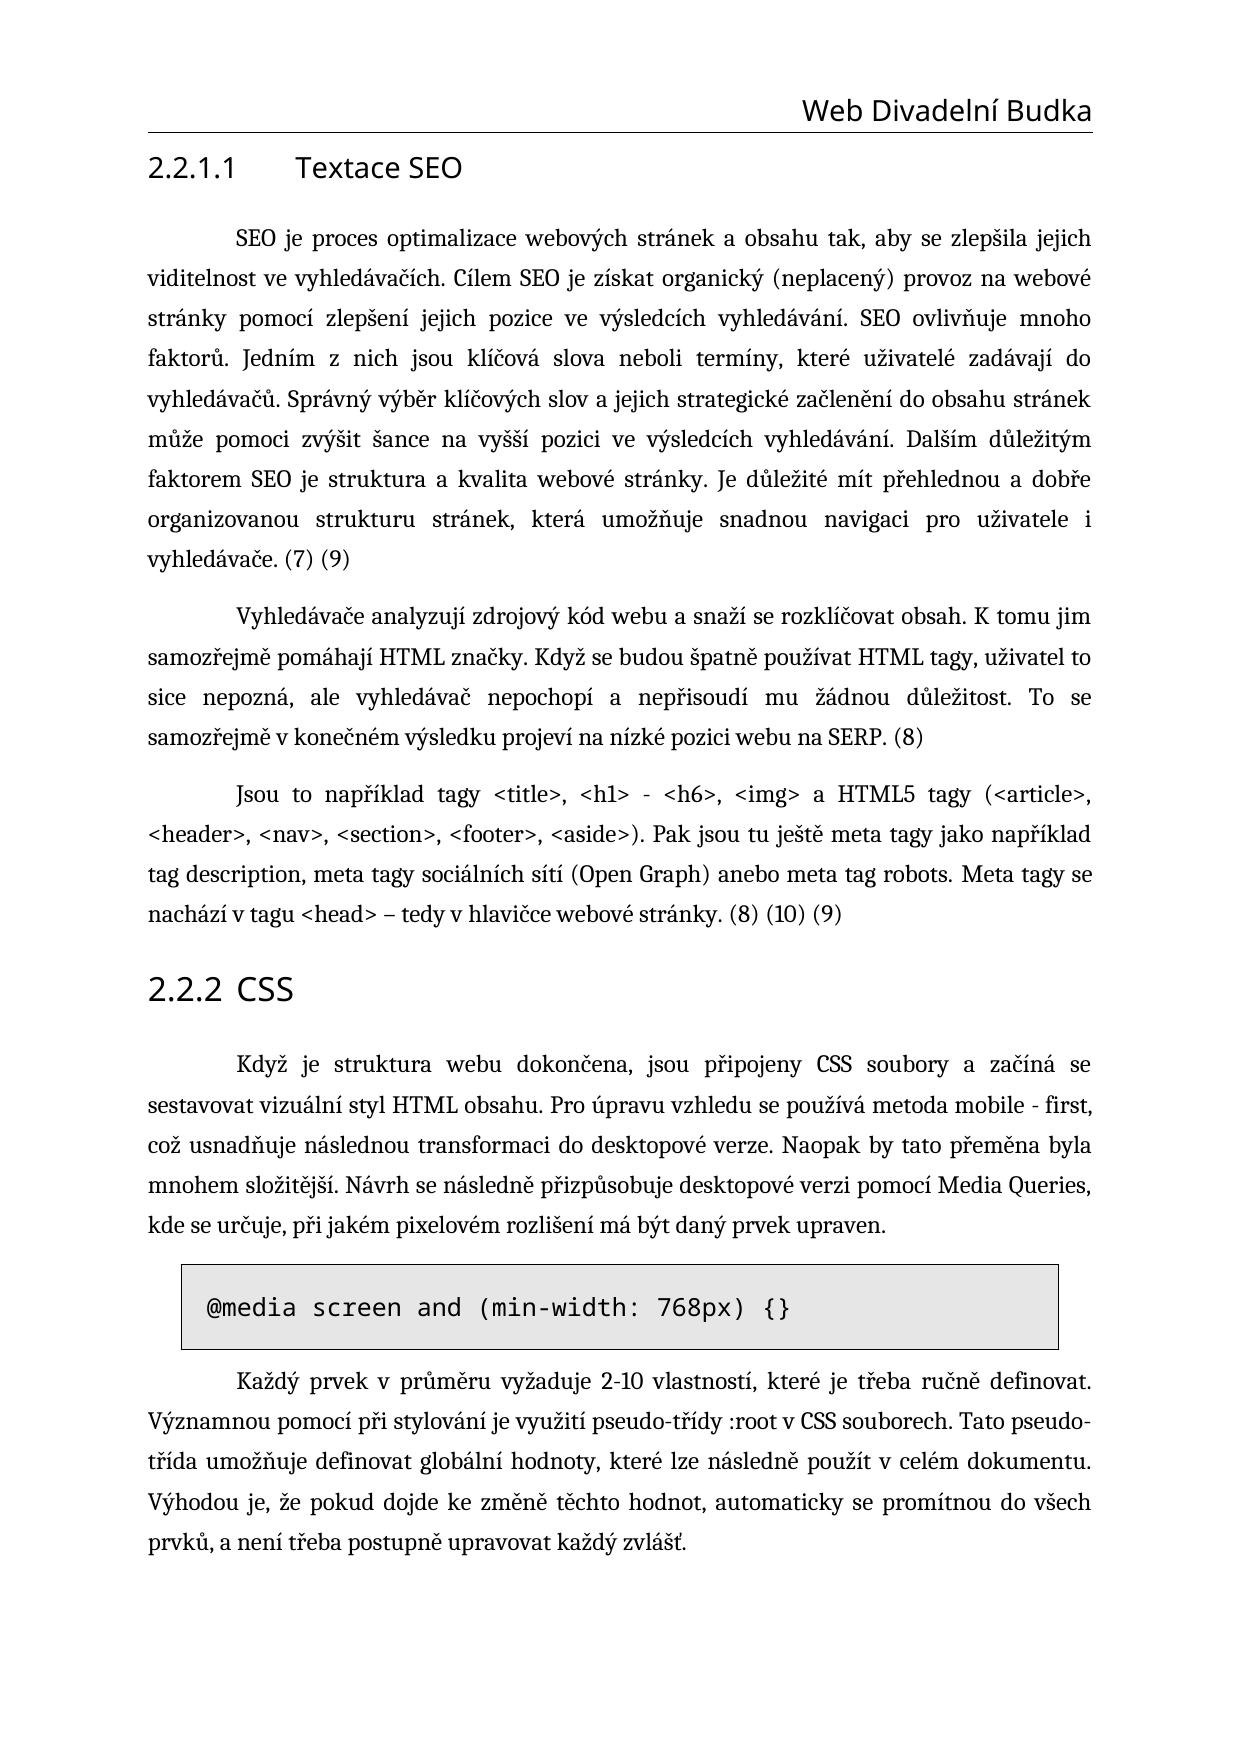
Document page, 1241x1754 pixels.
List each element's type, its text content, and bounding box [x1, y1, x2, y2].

text @media screen and (min-width: 768px) {} [182, 1265, 1058, 1349]
subtitle Textace SEO [148, 148, 1093, 187]
text SEO je proces optimalizace webových stránek a obsahu tak, aby se zlepšila jejich viditelnost ve vyhledávačích. Cílem SEO je získat organický (neplacený) provoz na webové stránky pomocí zlepšení jejich pozice ve výsledcích vyhledávání. SEO ovlivňuje mnoho faktorů. Jedním z nich jsou klíčová slova neboli termíny, které uživatelé zadávají do vyhledávačů. Správný výběr klíčových slov a jejich strategické začlenění do obsahu stránek může pomoci zvýšit šance na vyšší pozici ve výsledcích vyhledávání. Dalším důležitým faktorem SEO je struktura a kvalita webové stránky. Je důležité mít přehlednou a dobře organizovanou strukturu stránek, která umožňuje snadnou navigaci pro uživatele i vyhledávače. [148, 224, 1093, 574]
text Jsou to například tagy <title>, <h1> - <h6>, <img> a HTML5 tagy (<article>, <header>, <nav>, <section>, <footer>, <aside>). Pak jsou tu ještě meta tagy jako například tag description, meta tagy sociálních sítí (Open Graph) anebo meta tag robots. Meta tagy se nachází v tagu <head> – tedy v hlavičce webové stránky. [148, 780, 1093, 929]
text Když je struktura webu dokončena, jsou připojeny CSS soubory a začíná se sestavovat vizuální styl HTML obsahu. Pro úpravu vzhledu se používá metoda mobile - first, což usnadňuje následnou transformaci do desktopové verze. Naopak by tato přeměna byla mnohem složitější. Návrh se následně přizpůsobuje desktopové verzi pomocí Media Queries, kde se určuje, při jakém pixelovém rozlišení má být daný prvek upraven. [148, 1050, 1093, 1240]
subtitle CSS [148, 966, 1093, 1011]
text Každý prvek v průměru vyžaduje 2-10 vlastností, které je třeba ručně definovat. Významnou pomocí při stylování je využití pseudo-třídy :root v CSS souborech. Tato pseudo-třída umožňuje definovat globální hodnoty, které lze následně použít v celém dokumentu. Výhodou je, že pokud dojde ke změně těchto hodnot, automaticky se promítnou do všech prvků, a není třeba postupně upravovat každý zvlášť. [148, 1367, 1093, 1556]
text Vyhledávače analyzují zdrojový kód webu a snaží se rozklíčovat obsah. K tomu jim samozřejmě pomáhají HTML značky. Když se budou špatně používat HTML tagy, uživatel to sice nepozná, ale vyhledávač nepochopí a nepřisoudí mu žádnou důležitost. To se samozřejmě v konečném výsledku projeví na nízké pozici webu na SERP. [148, 602, 1093, 752]
